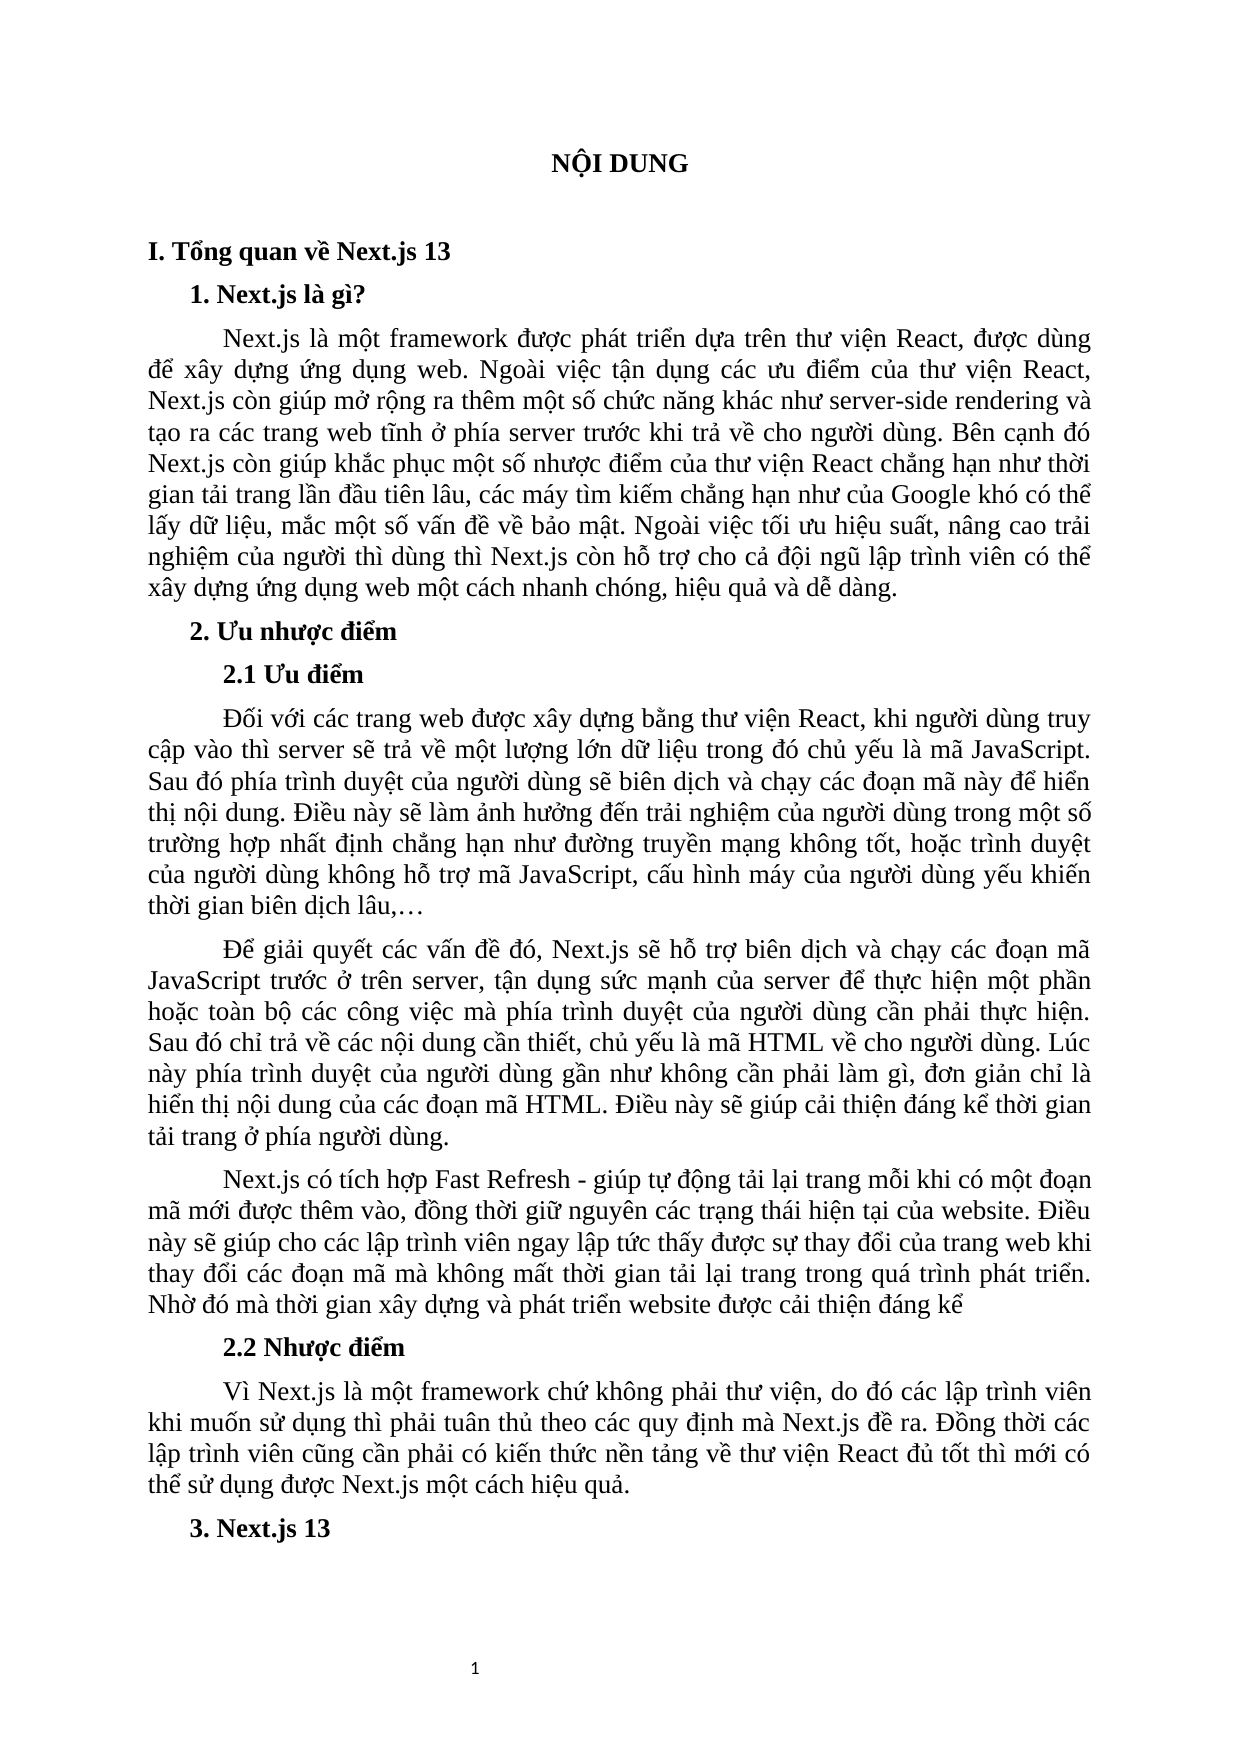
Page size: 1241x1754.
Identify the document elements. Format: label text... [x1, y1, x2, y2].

list Tổng quan về Next.js 13 [148, 235, 1093, 266]
list Vì Next.js là một framework chứ không phải thư viện, do đó các lập trình viên khi muốn sử dụng thì phải tuân thủ theo các quy định mà Next.js đề ra. Đồng thời các lập trình viên cũng cần phải có kiến thức nền tảng về thư viện React đủ tốt thì mới có thể sử dụng được Next.js một cách hiệu quả. [148, 1375, 1093, 1500]
list Next.js 13 [189, 1512, 1093, 1543]
list Đối với các trang web được xây dựng bằng thư viện React, khi người dùng truy cập vào thì server sẽ trả về một lượng lớn dữ liệu trong đó chủ yếu là mã JavaScript. Sau đó phía trình duyệt của người dùng sẽ biên dịch và chạy các đoạn mã này để hiển thị nội dung. Điều này sẽ làm ảnh hưởng đến trải nghiệm của người dùng trong một số trường hợp nhất định chẳng hạn như đường truyền mạng không tốt, hoặc trình duyệt của người dùng không hỗ trợ mã JavaScript, cấu hình máy của người dùng yếu khiến thời gian biên dịch lâu,… [148, 702, 1093, 920]
list 2.2 Nhược điểm [148, 1332, 1093, 1363]
list Next.js là một framework được phát triển dựa trên thư viện React, được dùng để xây dựng ứng dụng web. Ngoài việc tận dụng các ưu điểm của thư viện React, Next.js còn giúp mở rộng ra thêm một số chức năng khác như server-side rendering và tạo ra các trang web tĩnh ở phía server trước khi trả về cho người dùng. Bên cạnh đó Next.js còn giúp khắc phục một số nhược điểm của thư viện React chẳng hạn như thời gian tải trang lần đầu tiên lâu, các máy tìm kiếm chẳng hạn như của Google khó có thể lấy dữ liệu, mắc một số vấn đề về bảo mật. Ngoài việc tối ưu hiệu suất, nâng cao trải nghiệm của người thì dùng thì Next.js còn hỗ trợ cho cả đội ngũ lập trình viên có thể xây dựng ứng dụng web một cách nhanh chóng, hiệu quả và dễ dàng. [148, 322, 1093, 602]
list Next.js là gì? [189, 278, 1093, 310]
list 2.1 Ưu điểm [148, 659, 1093, 690]
list Ưu nhược điểm [189, 615, 1093, 646]
list NỘI DUNG [148, 148, 1093, 179]
list Để giải quyết các vấn đề đó, Next.js sẽ hỗ trợ biên dịch và chạy các đoạn mã JavaScript trước ở trên server, tận dụng sức mạnh của server để thực hiện một phần hoặc toàn bộ các công việc mà phía trình duyệt của người dùng cần phải thực hiện. Sau đó chỉ trả về các nội dung cần thiết, chủ yếu là mã HTML về cho người dùng. Lúc này phía trình duyệt của người dùng gần như không cần phải làm gì, đơn giản chỉ là hiển thị nội dung của các đoạn mã HTML. Điều này sẽ giúp cải thiện đáng kể thời gian tải trang ở phía người dùng. [148, 933, 1093, 1151]
list Next.js có tích hợp Fast Refresh - giúp tự động tải lại trang mỗi khi có một đoạn mã mới được thêm vào, đồng thời giữ nguyên các trạng thái hiện tại của website. Điều này sẽ giúp cho các lập trình viên ngay lập tức thấy được sự thay đổi của trang web khi thay đổi các đoạn mã mà không mất thời gian tải lại trang trong quá trình phát triển. Nhờ đó mà thời gian xây dựng và phát triển website được cải thiện đáng kể [148, 1163, 1093, 1319]
